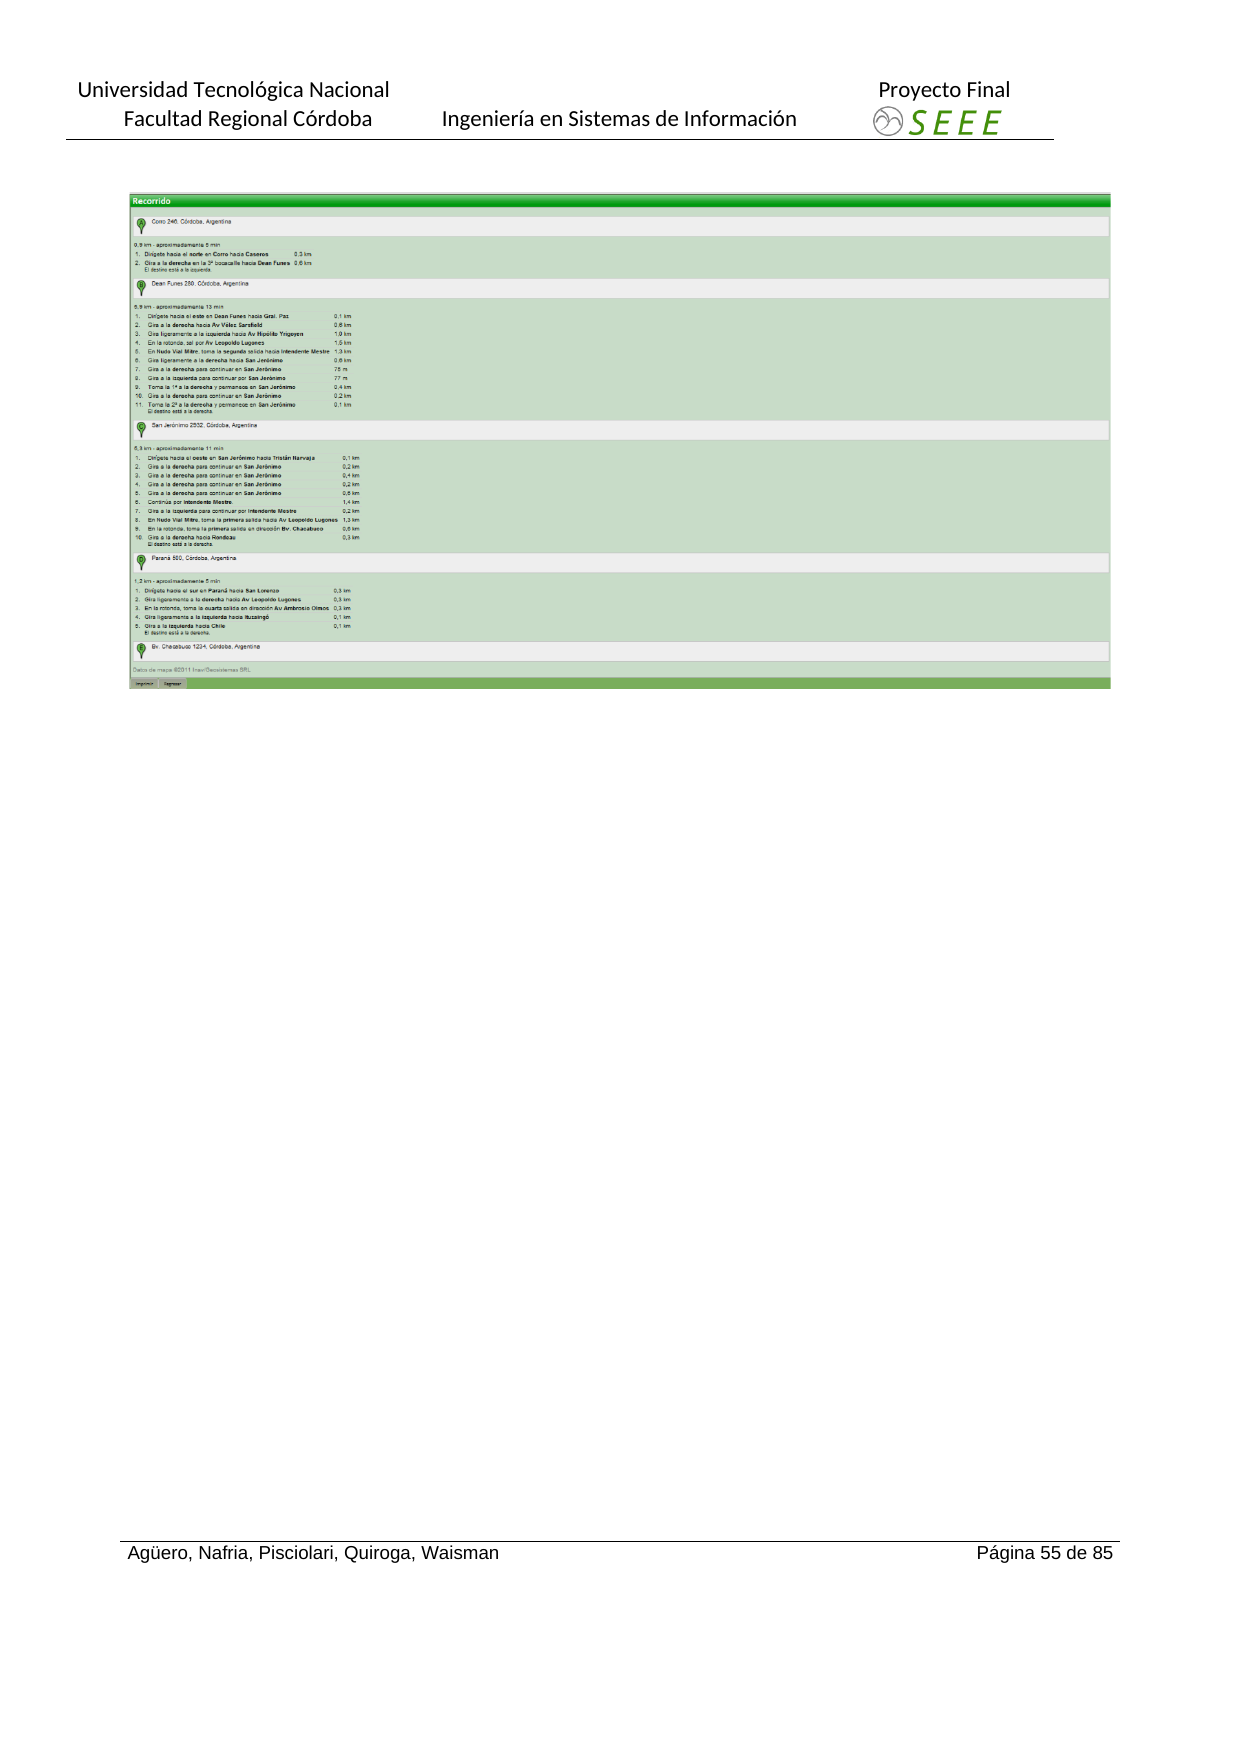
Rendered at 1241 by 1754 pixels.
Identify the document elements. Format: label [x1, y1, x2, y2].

picture [873, 103, 1004, 139]
picture [129, 192, 1111, 689]
